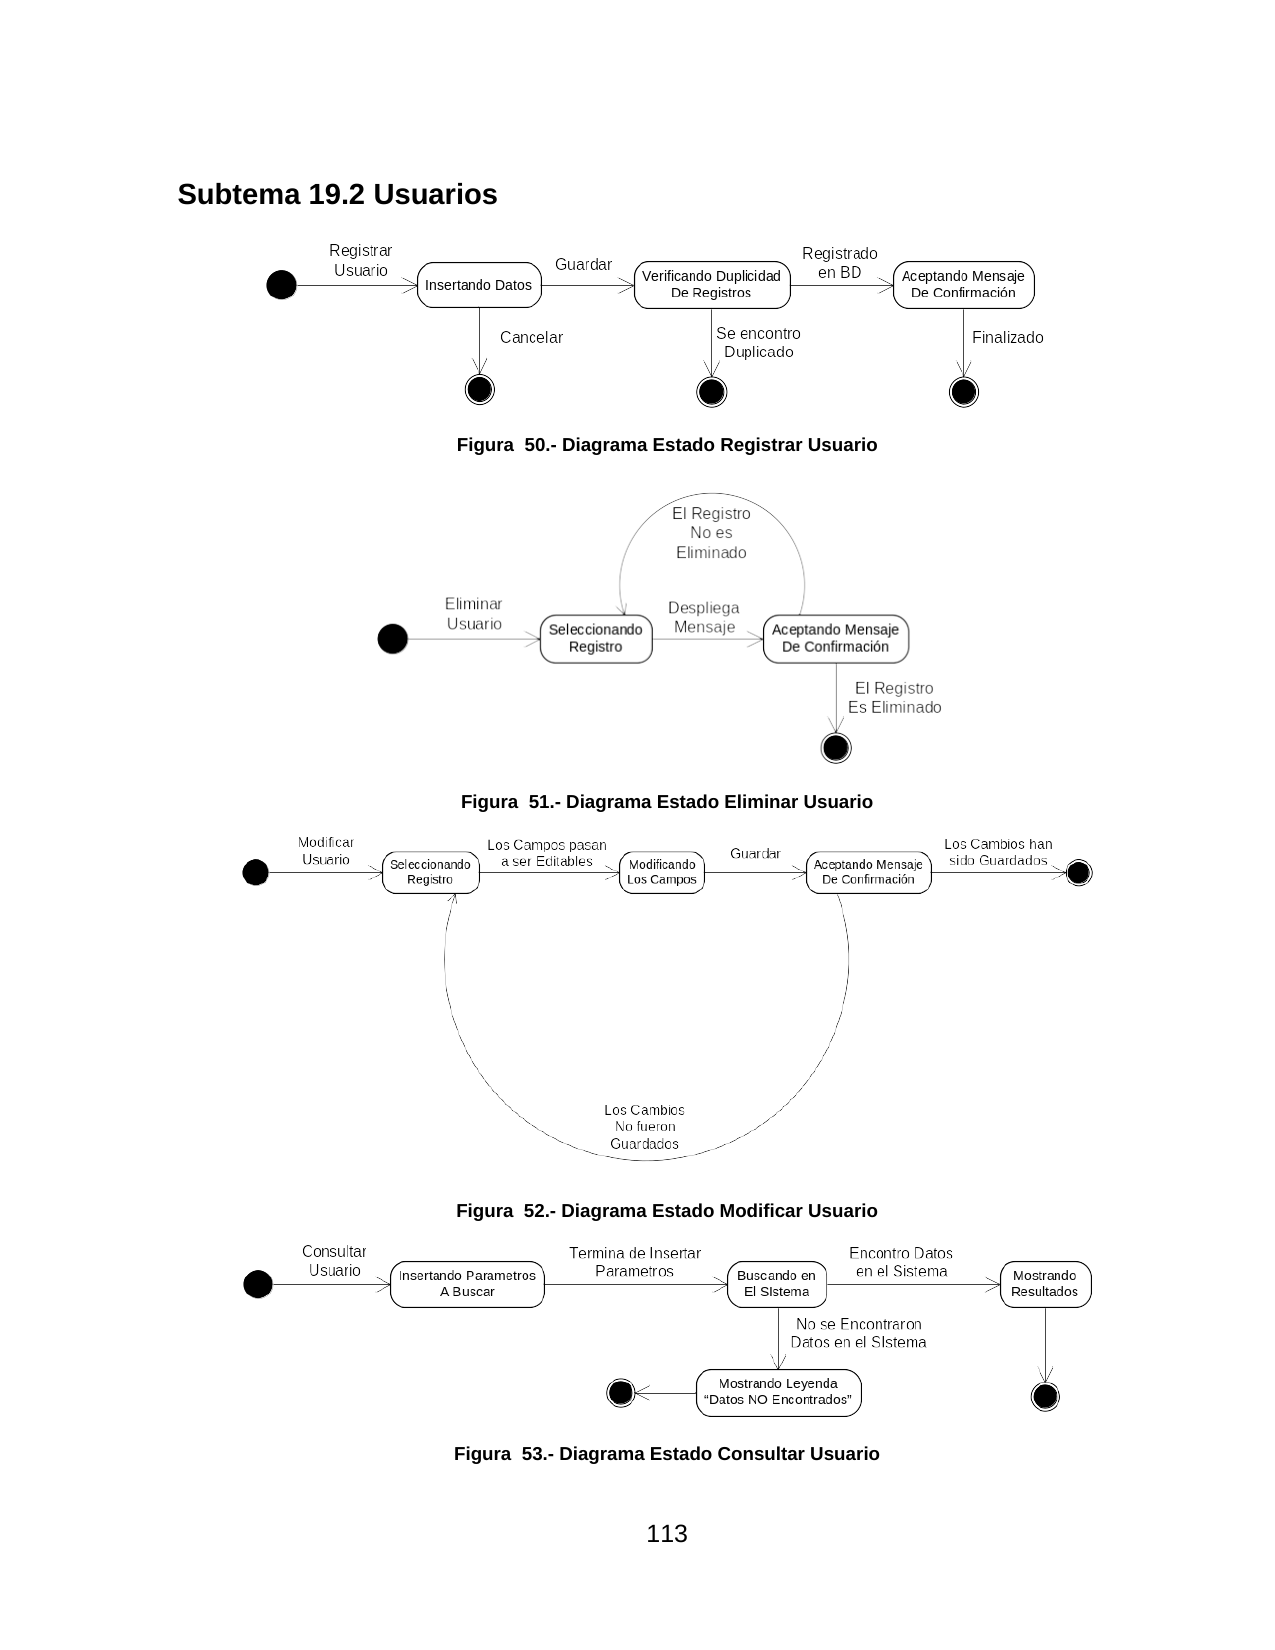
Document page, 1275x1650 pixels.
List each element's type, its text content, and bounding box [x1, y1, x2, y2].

subtitle Usuarios [177, 177, 1157, 211]
